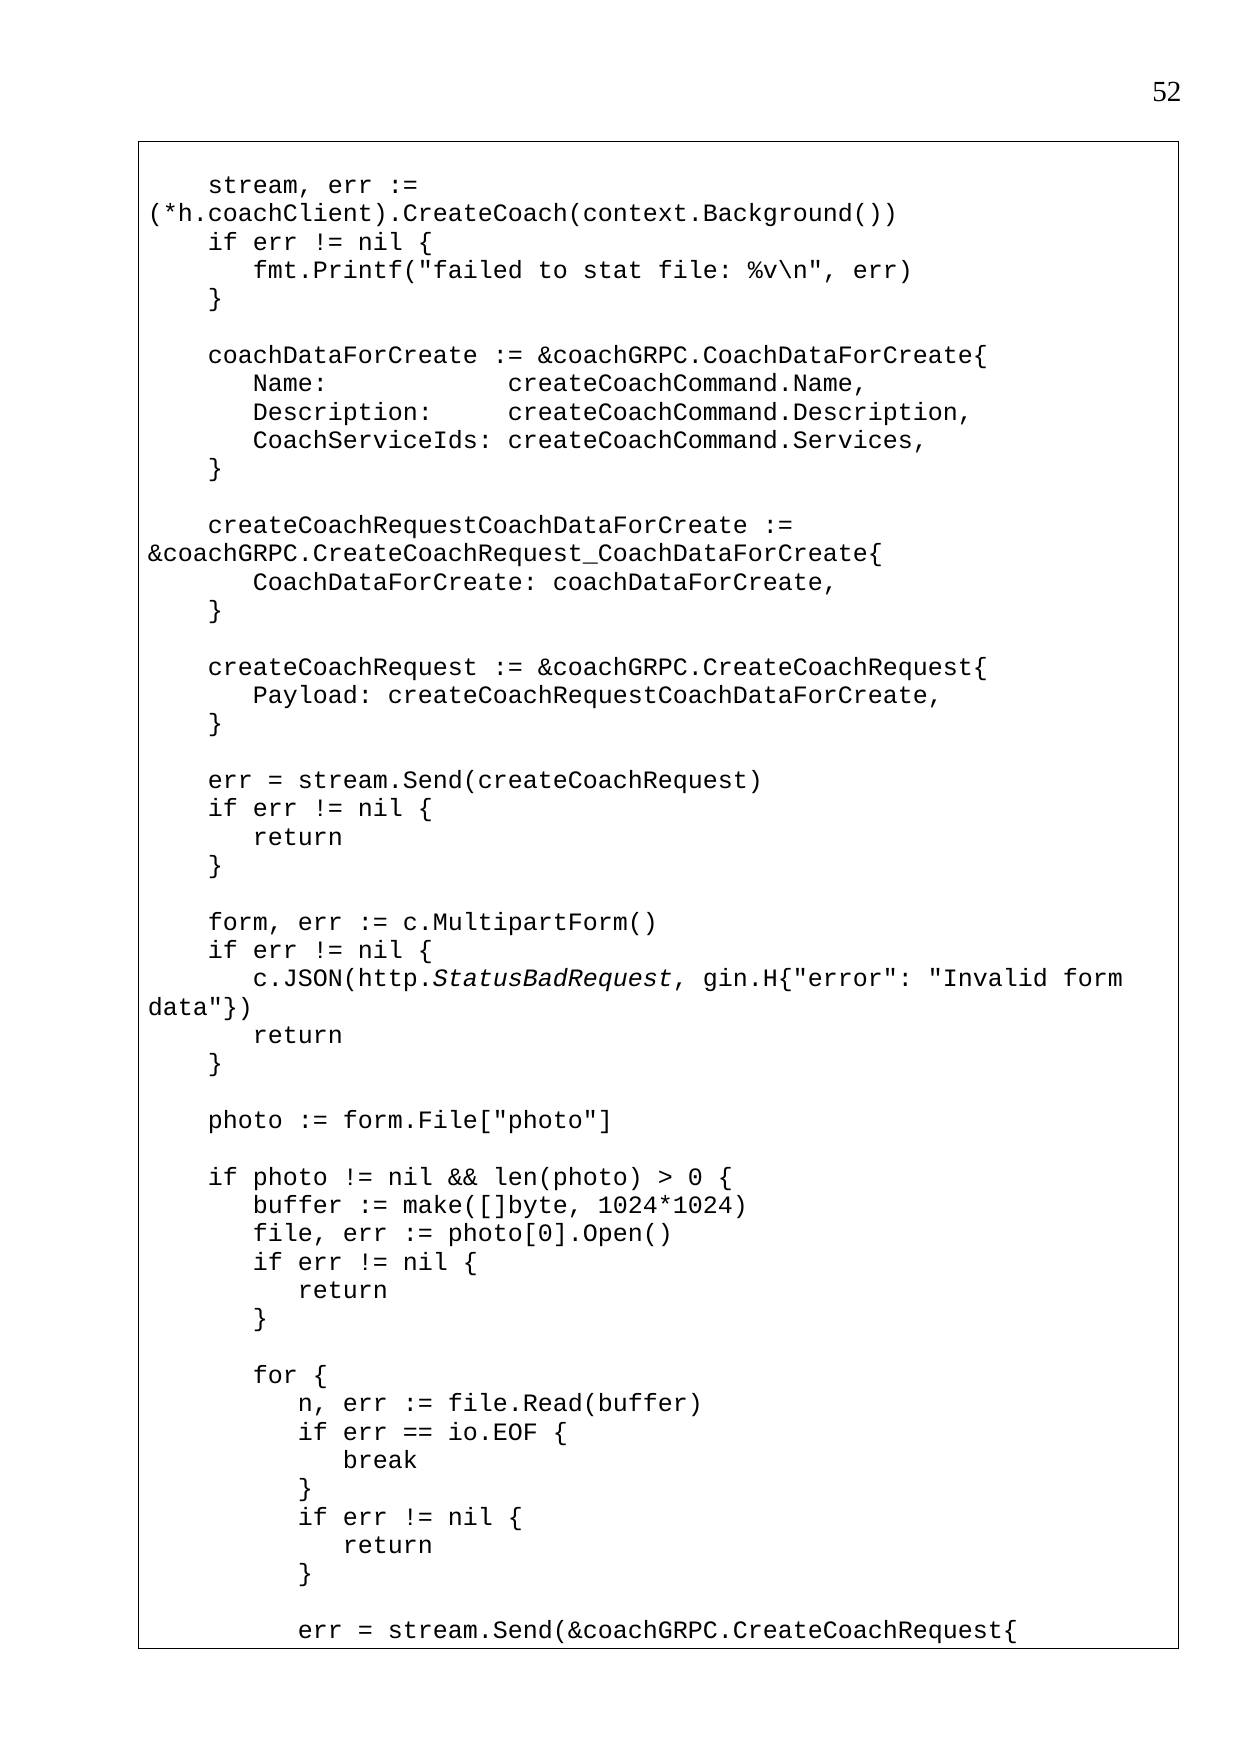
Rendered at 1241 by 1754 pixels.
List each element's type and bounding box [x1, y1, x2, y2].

text [139, 142, 1178, 1648]
